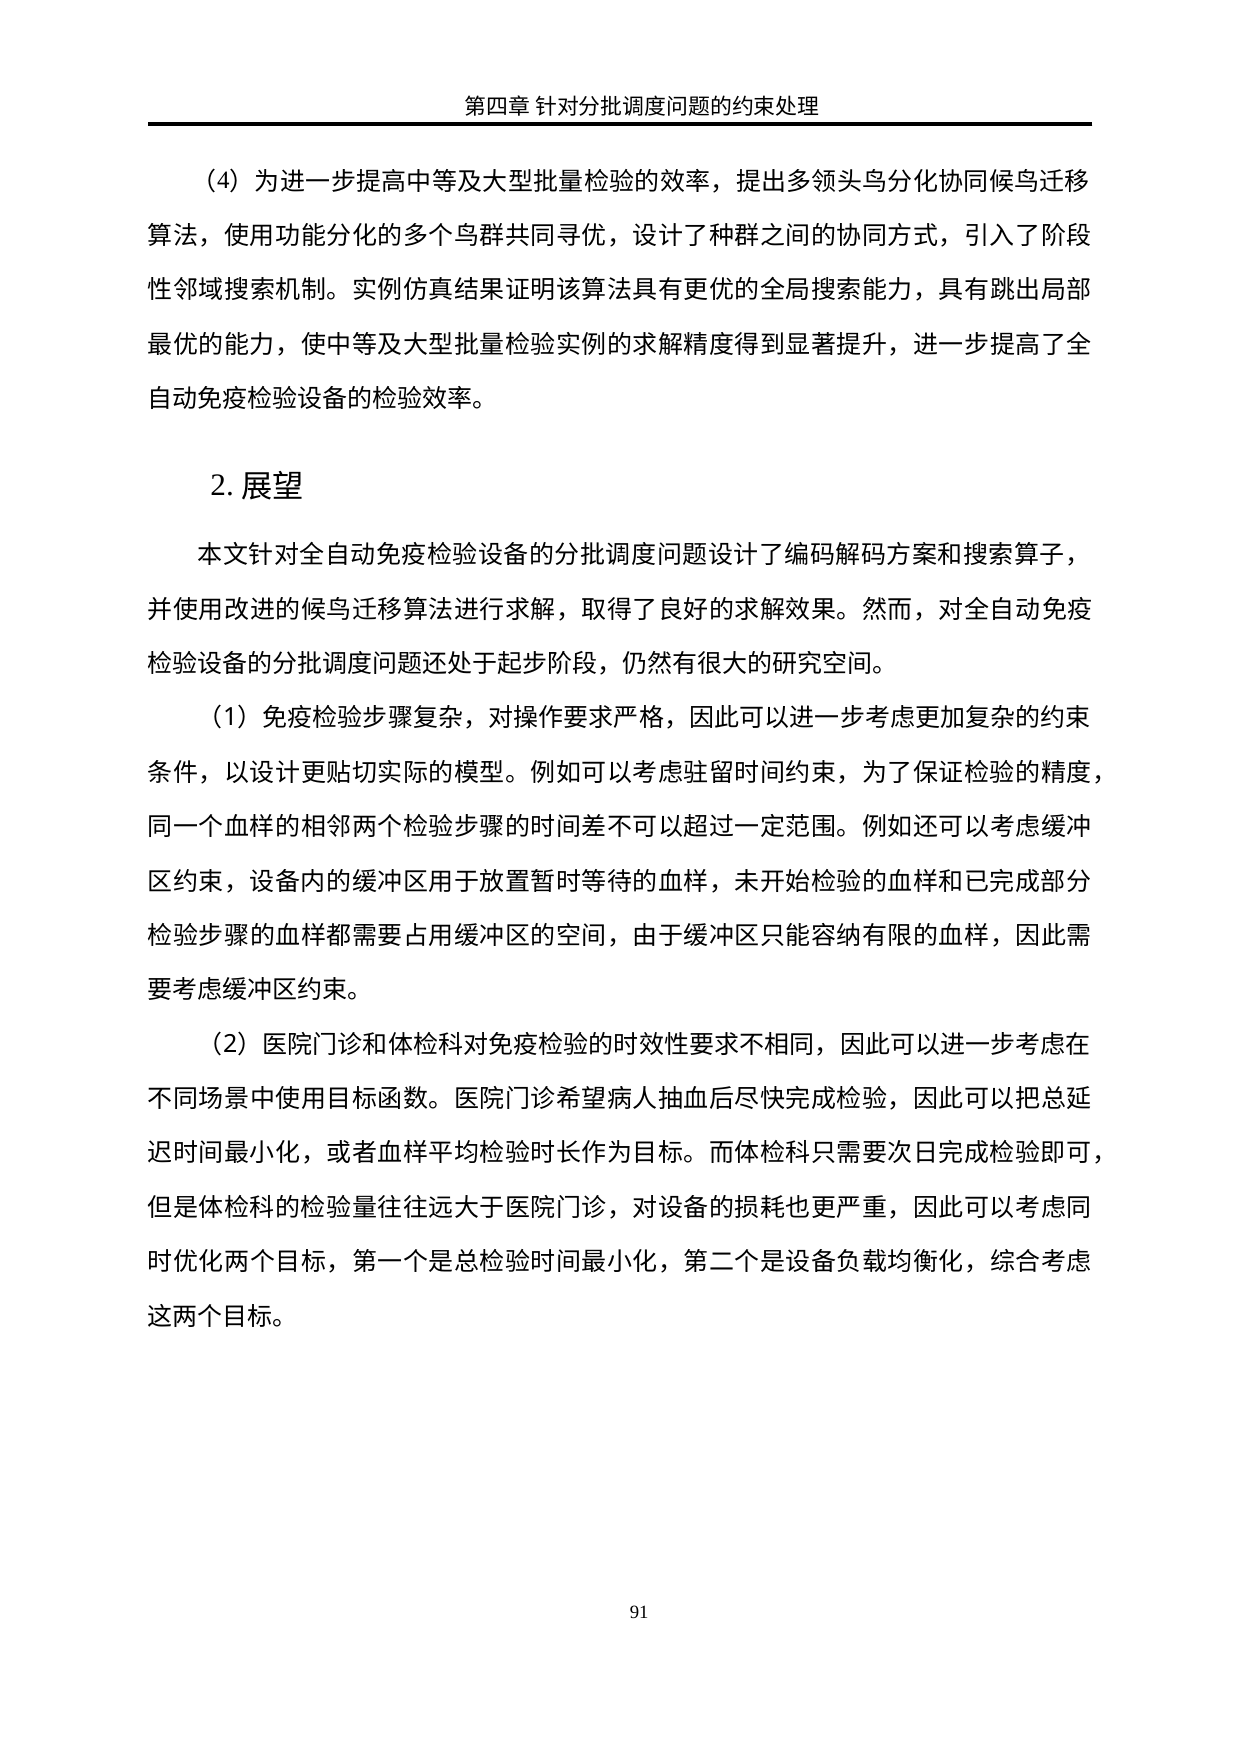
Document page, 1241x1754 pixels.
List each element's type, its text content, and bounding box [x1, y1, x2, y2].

text 本文针对全自动免疫检验设备的分批调度问题设计了编码解码方案和搜索算子，并使用改进的候鸟迁移算法进行求解，取得了良好的求解效果。然而，对全自动免疫检验设备的分批调度问题还处于起步阶段，仍然有很大的研究空间。 [148, 535, 1092, 680]
text （2）医院门诊和体检科对免疫检验的时效性要求不相同，因此可以进一步考虑在不同场景中使用目标函数。医院门诊希望病人抽血后尽快完成检验，因此可以把总延迟时间最小化，或者血样平均检验时长作为目标。而体检科只需要次日完成检验即可，但是体检科的检验量往往远大于医院门诊，对设备的损耗也更严重，因此可以考虑同时优化两个目标，第一个是总检验时间最小化，第二个是设备负载均衡化，综合考虑这两个目标。 [148, 1024, 1092, 1332]
text （1）免疫检验步骤复杂，对操作要求严格，因此可以进一步考虑更加复杂的约束条件，以设计更贴切实际的模型。例如可以考虑驻留时间约束，为了保证检验的精度，同一个血样的相邻两个检验步骤的时间差不可以超过一定范围。例如还可以考虑缓冲区约束，设备内的缓冲区用于放置暂时等待的血样，未开始检验的血样和已完成部分检验步骤的血样都需要占用缓冲区的空间，由于缓冲区只能容纳有限的血样，因此需要考虑缓冲区约束。 [148, 698, 1092, 1006]
subtitle 2. 展望 [148, 450, 1092, 518]
text （4）为进一步提高中等及大型批量检验的效率，提出多领头鸟分化协同候鸟迁移算法，使用功能分化的多个鸟群共同寻优，设计了种群之间的协同方式，引入了阶段性邻域搜索机制。实例仿真结果证明该算法具有更优的全局搜索能力，具有跳出局部最优的能力，使中等及大型批量检验实例的求解精度得到显著提升，进一步提高了全自动免疫检验设备的检验效率。 [148, 161, 1092, 415]
